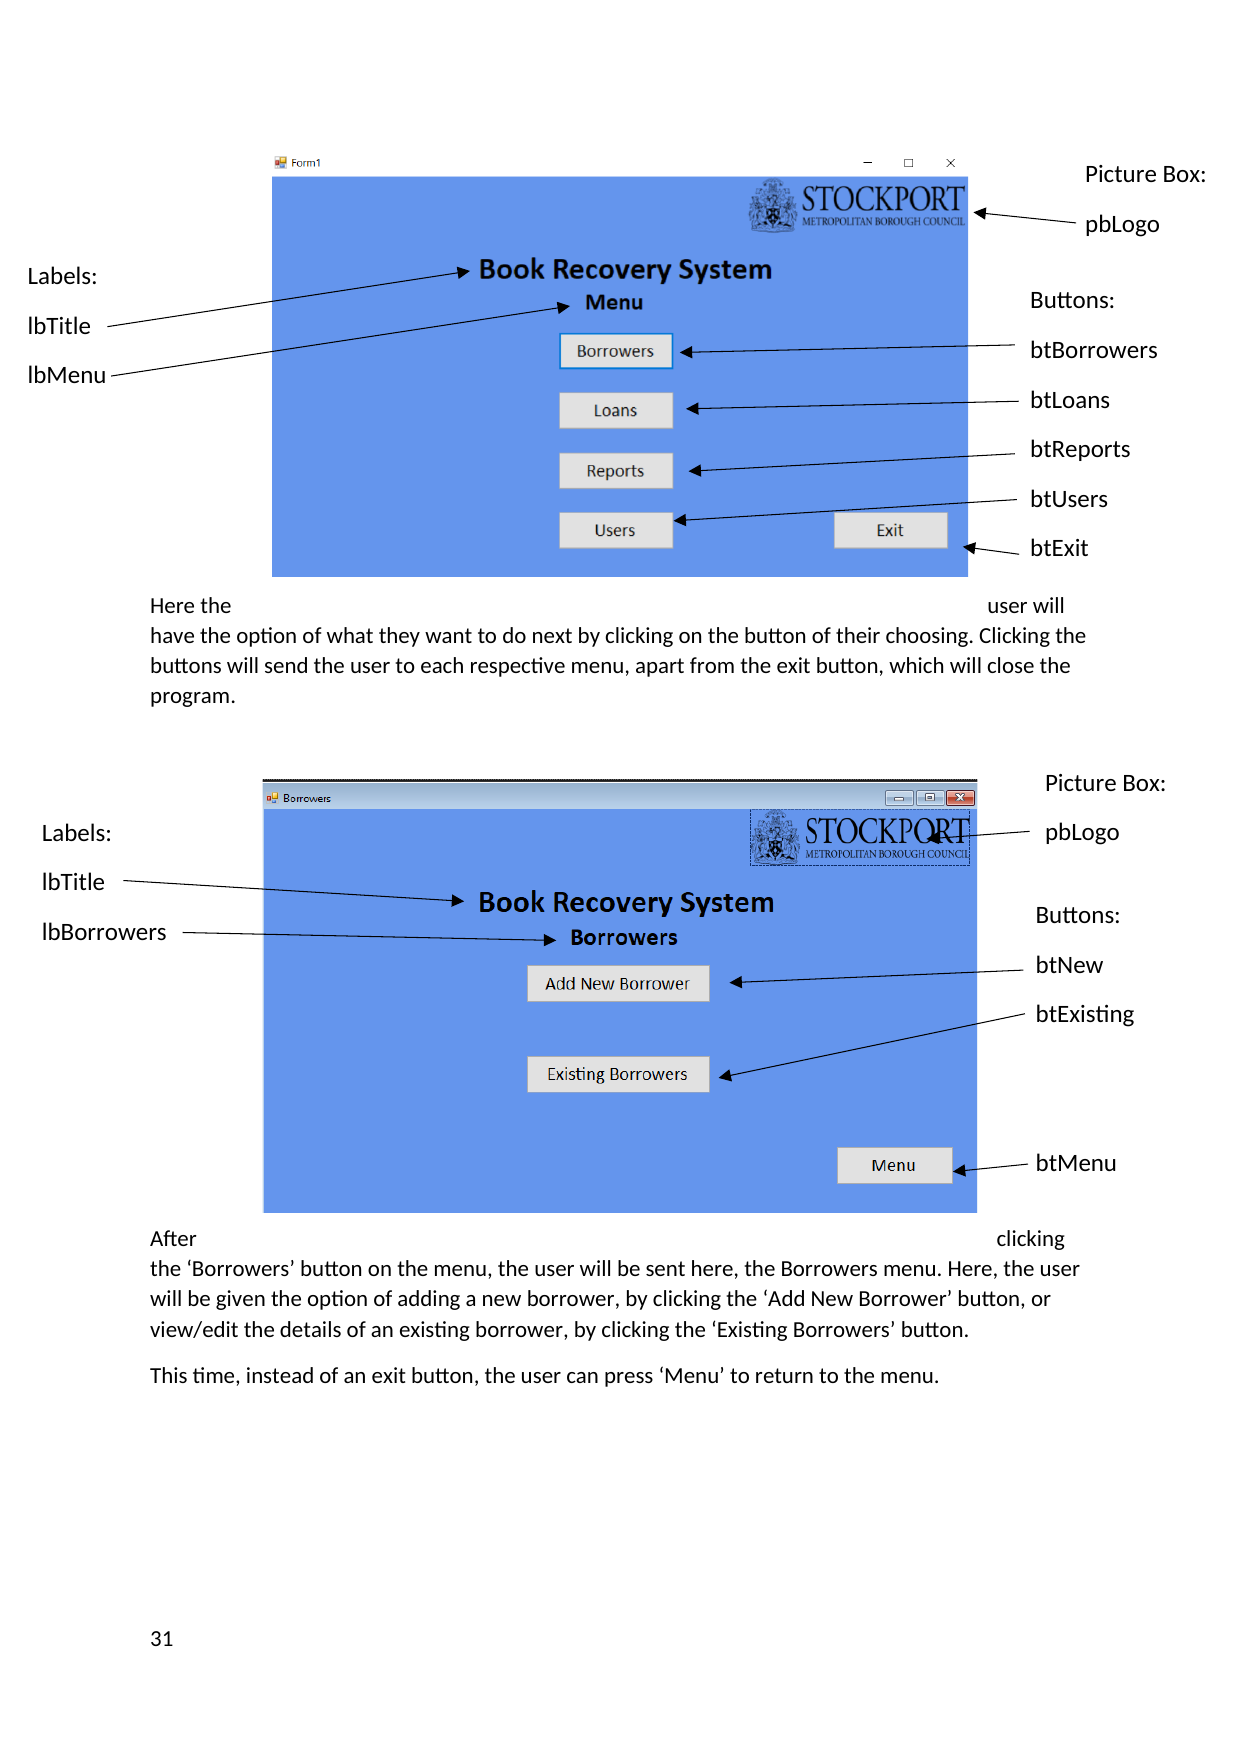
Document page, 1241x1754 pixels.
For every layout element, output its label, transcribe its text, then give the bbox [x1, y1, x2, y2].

picture [262, 779, 978, 1213]
picture [272, 150, 969, 577]
text After clicking the ‘Borrowers’ button on the menu, the user will be sent here, the Borrowers menu. Here, the user will be given the option of adding a new borrower, by clicking the ‘Add New Borrower’ button, or view/edit the details of an existing borrower, by clicking the ‘Existing Borrowers’ button. [150, 1224, 1090, 1343]
text This time, instead of an exit button, the user can press ‘Menu’ to return to the menu. [150, 1362, 1090, 1390]
text Here the user will have the option of what they want to do next by clicking on the button of their choosing. Clicking the buttons will send the user to each respective menu, apart from the exit button, which will close the program. [150, 591, 1090, 709]
